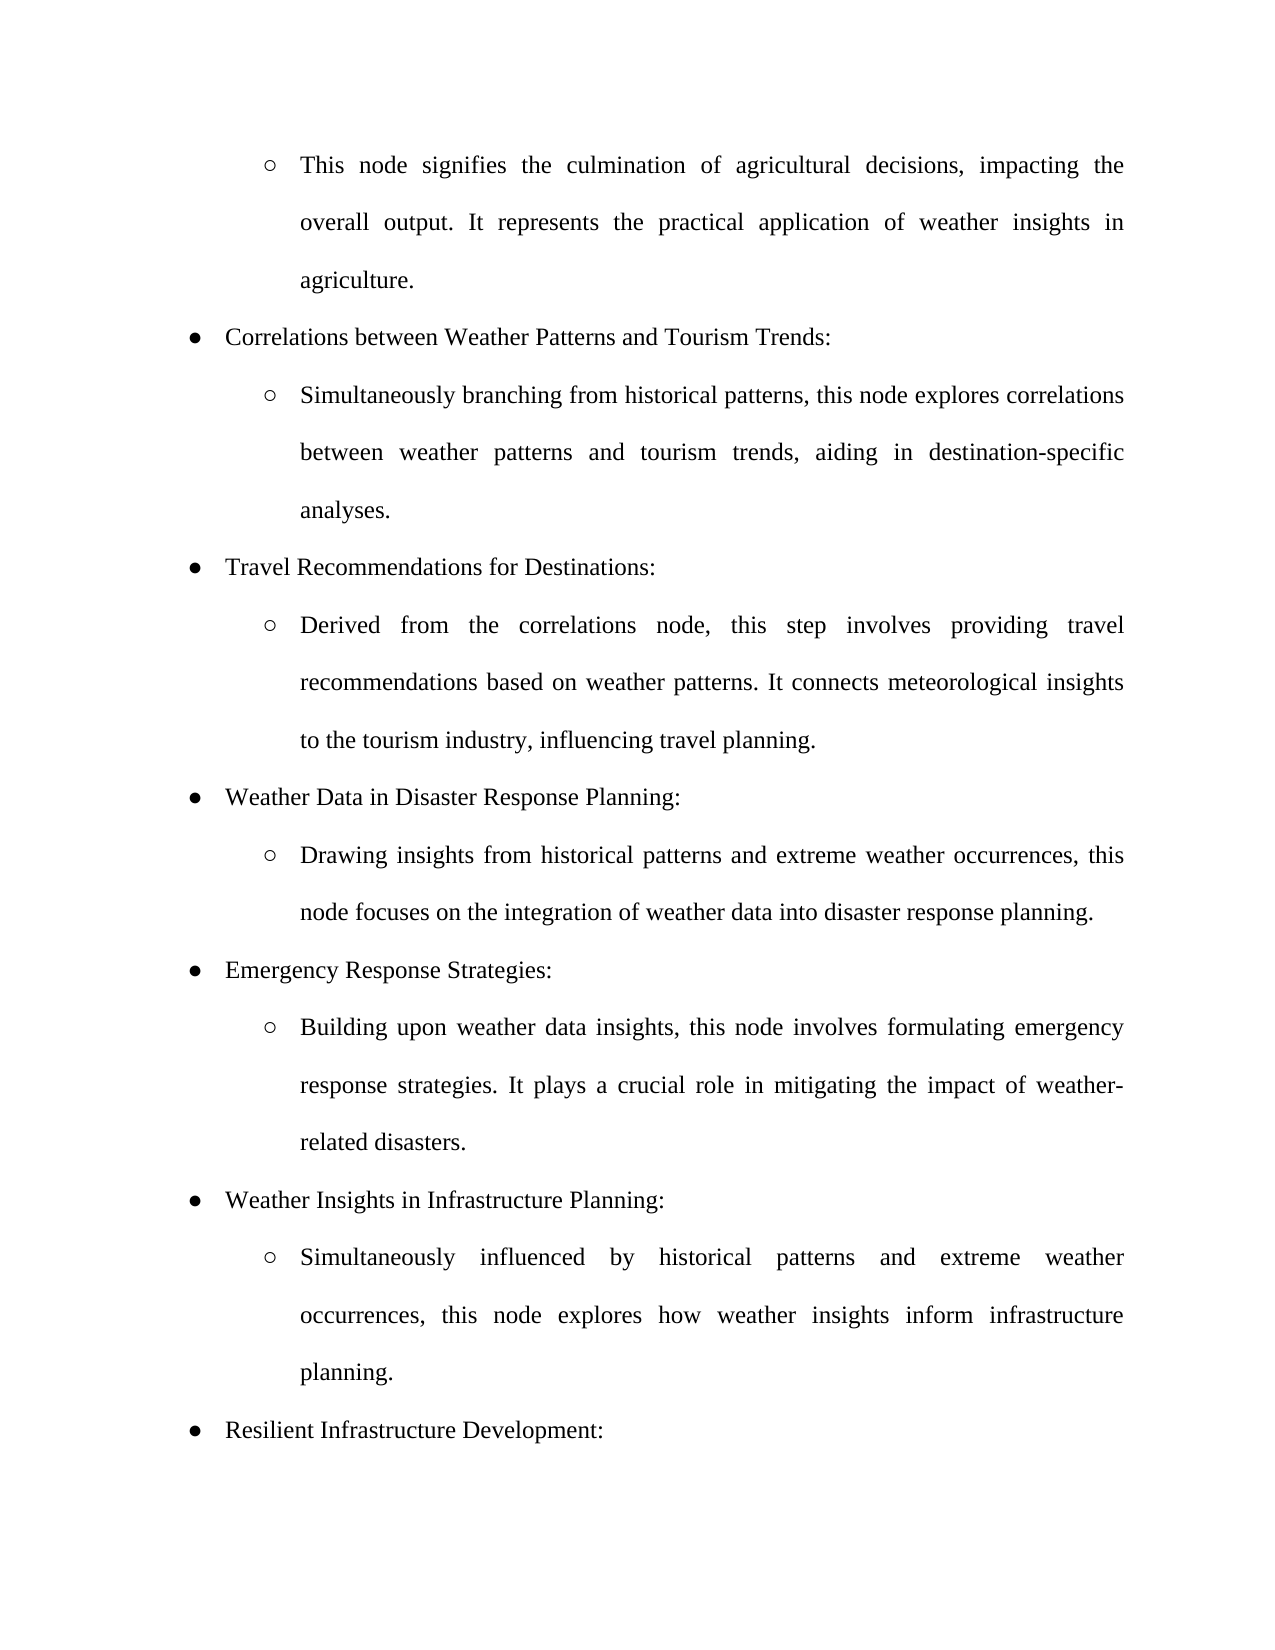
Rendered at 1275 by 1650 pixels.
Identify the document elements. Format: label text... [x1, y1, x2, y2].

list Correlations between Weather Patterns and Tourism Trends: [187, 322, 1125, 351]
list This node signifies the culmination of agricultural decisions, impacting the overall output. It represents the practical application of weather insights in agriculture. [262, 150, 1125, 294]
list Resilient Infrastructure Development: [187, 1415, 1125, 1444]
list Derived from the correlations node, this step involves providing travel recommendations based on weather patterns. It connects meteorological insights to the tourism industry, influencing travel planning. [262, 610, 1125, 754]
list Weather Insights in Infrastructure Planning: [187, 1185, 1125, 1214]
list Simultaneously branching from historical patterns, this node explores correlations between weather patterns and tourism trends, aiding in destination-specific analyses. [262, 380, 1125, 524]
list Emergency Response Strategies: [187, 955, 1125, 984]
list Simultaneously influenced by historical patterns and extreme weather occurrences, this node explores how weather insights inform infrastructure planning. [262, 1242, 1125, 1386]
list Travel Recommendations for Destinations: [187, 552, 1125, 581]
list Drawing insights from historical patterns and extreme weather occurrences, this node focuses on the integration of weather data into disaster response planning. [262, 840, 1125, 926]
list Building upon weather data insights, this node involves formulating emergency response strategies. It plays a crucial role in mitigating the impact of weather-related disasters. [262, 1012, 1125, 1156]
list Weather Data in Disaster Response Planning: [187, 782, 1125, 811]
